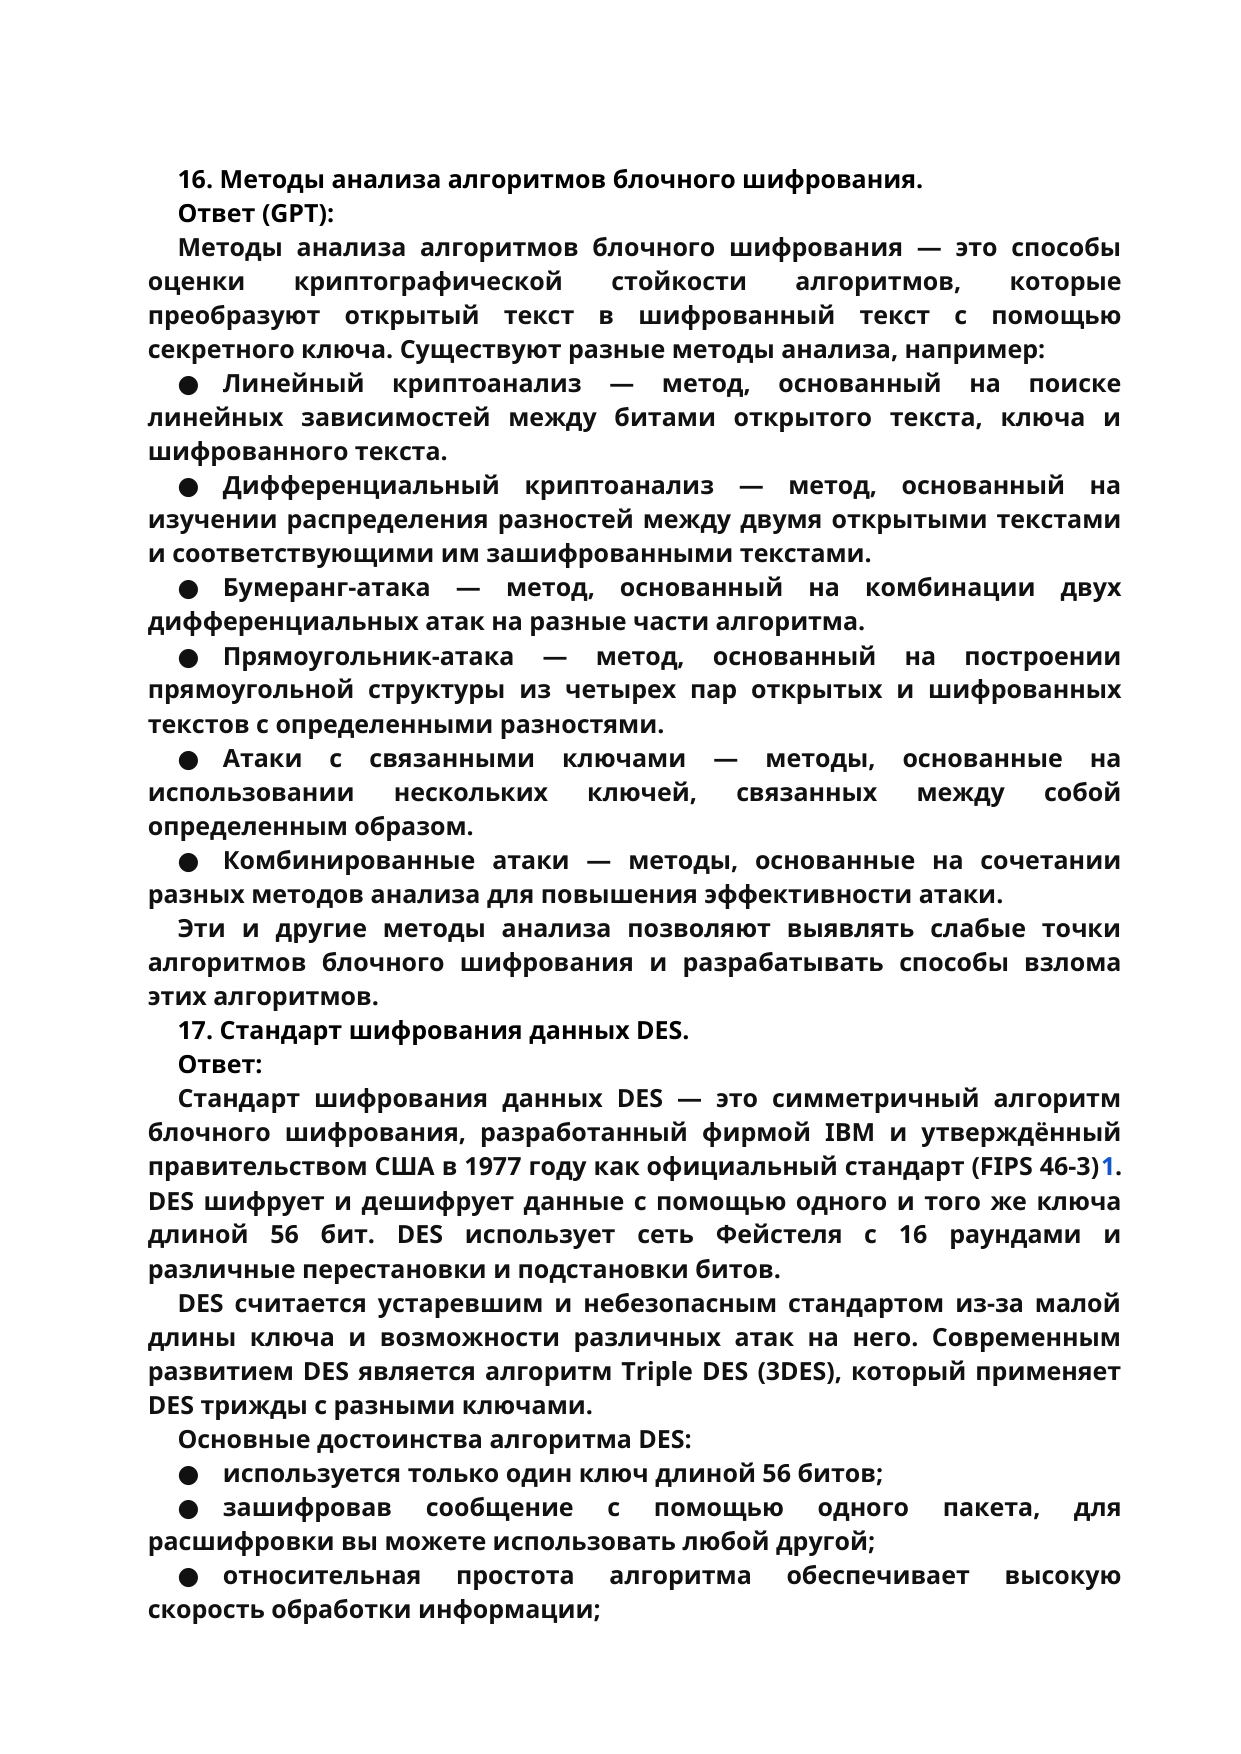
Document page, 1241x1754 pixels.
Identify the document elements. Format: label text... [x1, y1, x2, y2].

subtitle 16. Методы анализа алгоритмов блочного шифрования. [148, 161, 1122, 195]
list зашифровав сообщение с помощью одного пакета, для расшифровки вы можете использовать любой другой; [148, 1490, 1122, 1558]
text DES считается устаревшим и небезопасным стандартом из-за малой длины ключа и возможности различных атак на него. Современным развитием DES является алгоритм Triple DES (3DES), который применяет DES трижды с разными ключами. [148, 1285, 1122, 1422]
text Ответ (GPT): [148, 195, 1122, 229]
text Методы анализа алгоритмов блочного шифрования — это способы оценки криптографической стойкости алгоритмов, которые преобразуют открытый текст в шифрованный текст с помощью секретного ключа. Существуют разные методы анализа, например: [148, 229, 1122, 366]
list используется только один ключ длиной 56 битов; [148, 1456, 1122, 1490]
list Атаки с связанными ключами — методы, основанные на использовании нескольких ключей, связанных между собой определенным образом. [148, 740, 1122, 842]
list Комбинированные атаки — методы, основанные на сочетании разных методов анализа для повышения эффективности атаки. [148, 842, 1122, 911]
list относительная простота алгоритма обеспечивает высокую скорость обработки информации; [148, 1558, 1122, 1626]
list Бумеранг-атака — метод, основанный на комбинации двух дифференциальных атак на разные части алгоритма. [148, 570, 1122, 638]
list Дифференциальный криптоанализ — метод, основанный на изучении распределения разностей между двумя открытыми текстами и соответствующими им зашифрованными текстами. [148, 468, 1122, 570]
text Основные достоинства алгоритма DES: [148, 1422, 1122, 1456]
text Ответ: [148, 1047, 1122, 1081]
list Линейный криптоанализ — метод, основанный на поиске линейных зависимостей между битами открытого текста, ключа и шифрованного текста. [148, 366, 1122, 468]
list Прямоугольник-атака — метод, основанный на построении прямоугольной структуры из четырех пар открытых и шифрованных текстов с определенными разностями. [148, 638, 1122, 740]
subtitle 17. Стандарт шифрования данных DES. [148, 1013, 1122, 1047]
text Стандарт шифрования данных DES — это симметричный алгоритм блочного шифрования, разработанный фирмой IBM и утверждённый правительством США в 1977 году как официальный стандарт (FIPS 46-3)1. DES шифрует и дешифрует данные с помощью одного и того же ключа длиной 56 бит. DES использует сеть Фейстеля с 16 раундами и различные перестановки и подстановки битов. [148, 1081, 1122, 1285]
text Эти и другие методы анализа позволяют выявлять слабые точки алгоритмов блочного шифрования и разрабатывать способы взлома этих алгоритмов. [148, 911, 1122, 1013]
